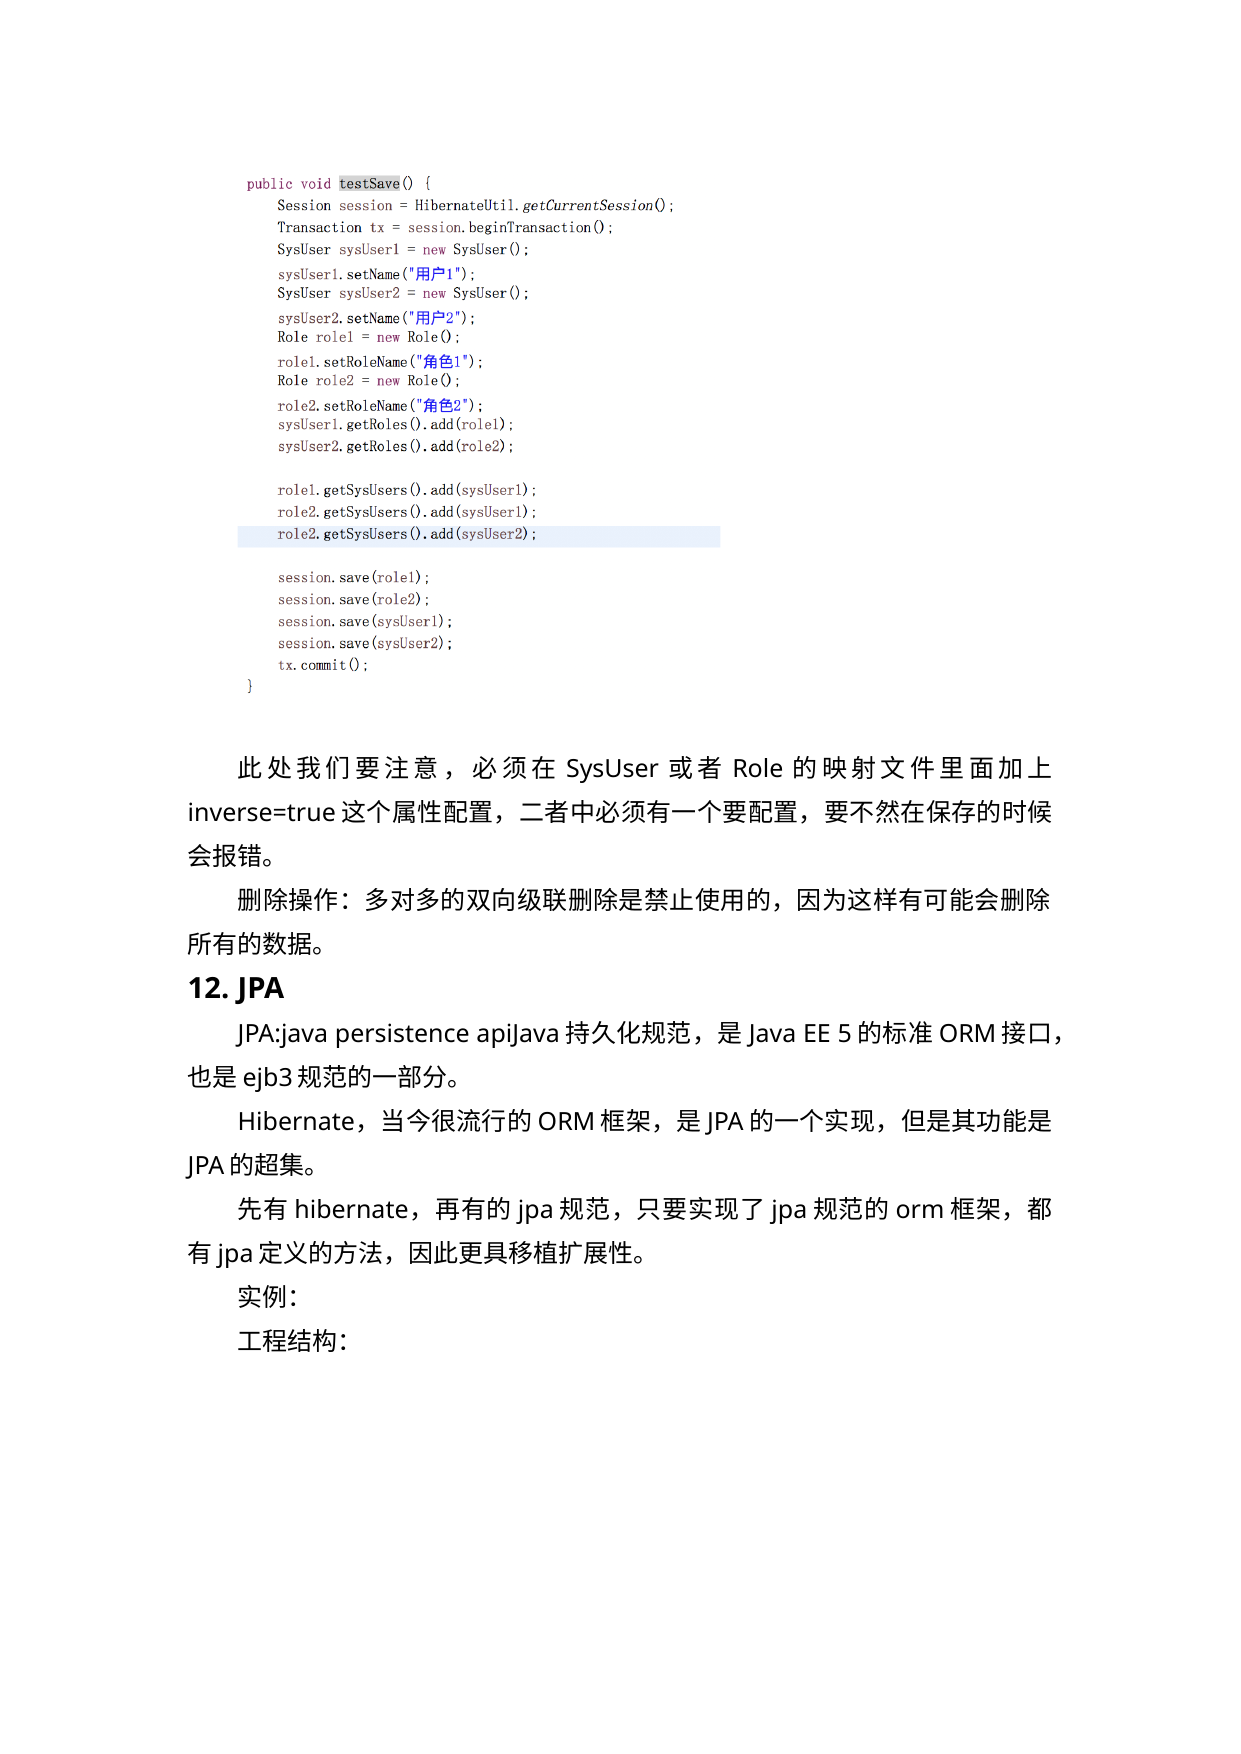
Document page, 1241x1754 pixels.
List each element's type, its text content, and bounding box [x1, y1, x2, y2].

list 先有hibernate，再有的jpa规范，只要实现了jpa规范的orm框架，都有jpa定义的方法，因此更具移植扩展性。 [187, 1185, 1053, 1273]
list 实例： [187, 1273, 1053, 1318]
list 删除操作：多对多的双向级联删除是禁止使用的，因为这样有可能会删除所有的数据。 [187, 877, 1053, 965]
list JPA:java persistence apiJava持久化规范，是Java EE 5的标准ORM接口，也是ejb3规范的一部分。 [187, 1009, 1053, 1097]
list JPA [187, 965, 1053, 1009]
list Hibernate，当今很流行的ORM框架，是JPA的一个实现，但是其功能是JPA的超集。 [187, 1097, 1053, 1185]
picture [237, 172, 721, 706]
list 工程结构： [187, 1318, 1053, 1362]
list 此处我们要注意，必须在SysUser或者Role的映射文件里面加上inverse=true这个属性配置，二者中必须有一个要配置，要不然在保存的时候会报错。 [187, 745, 1053, 877]
